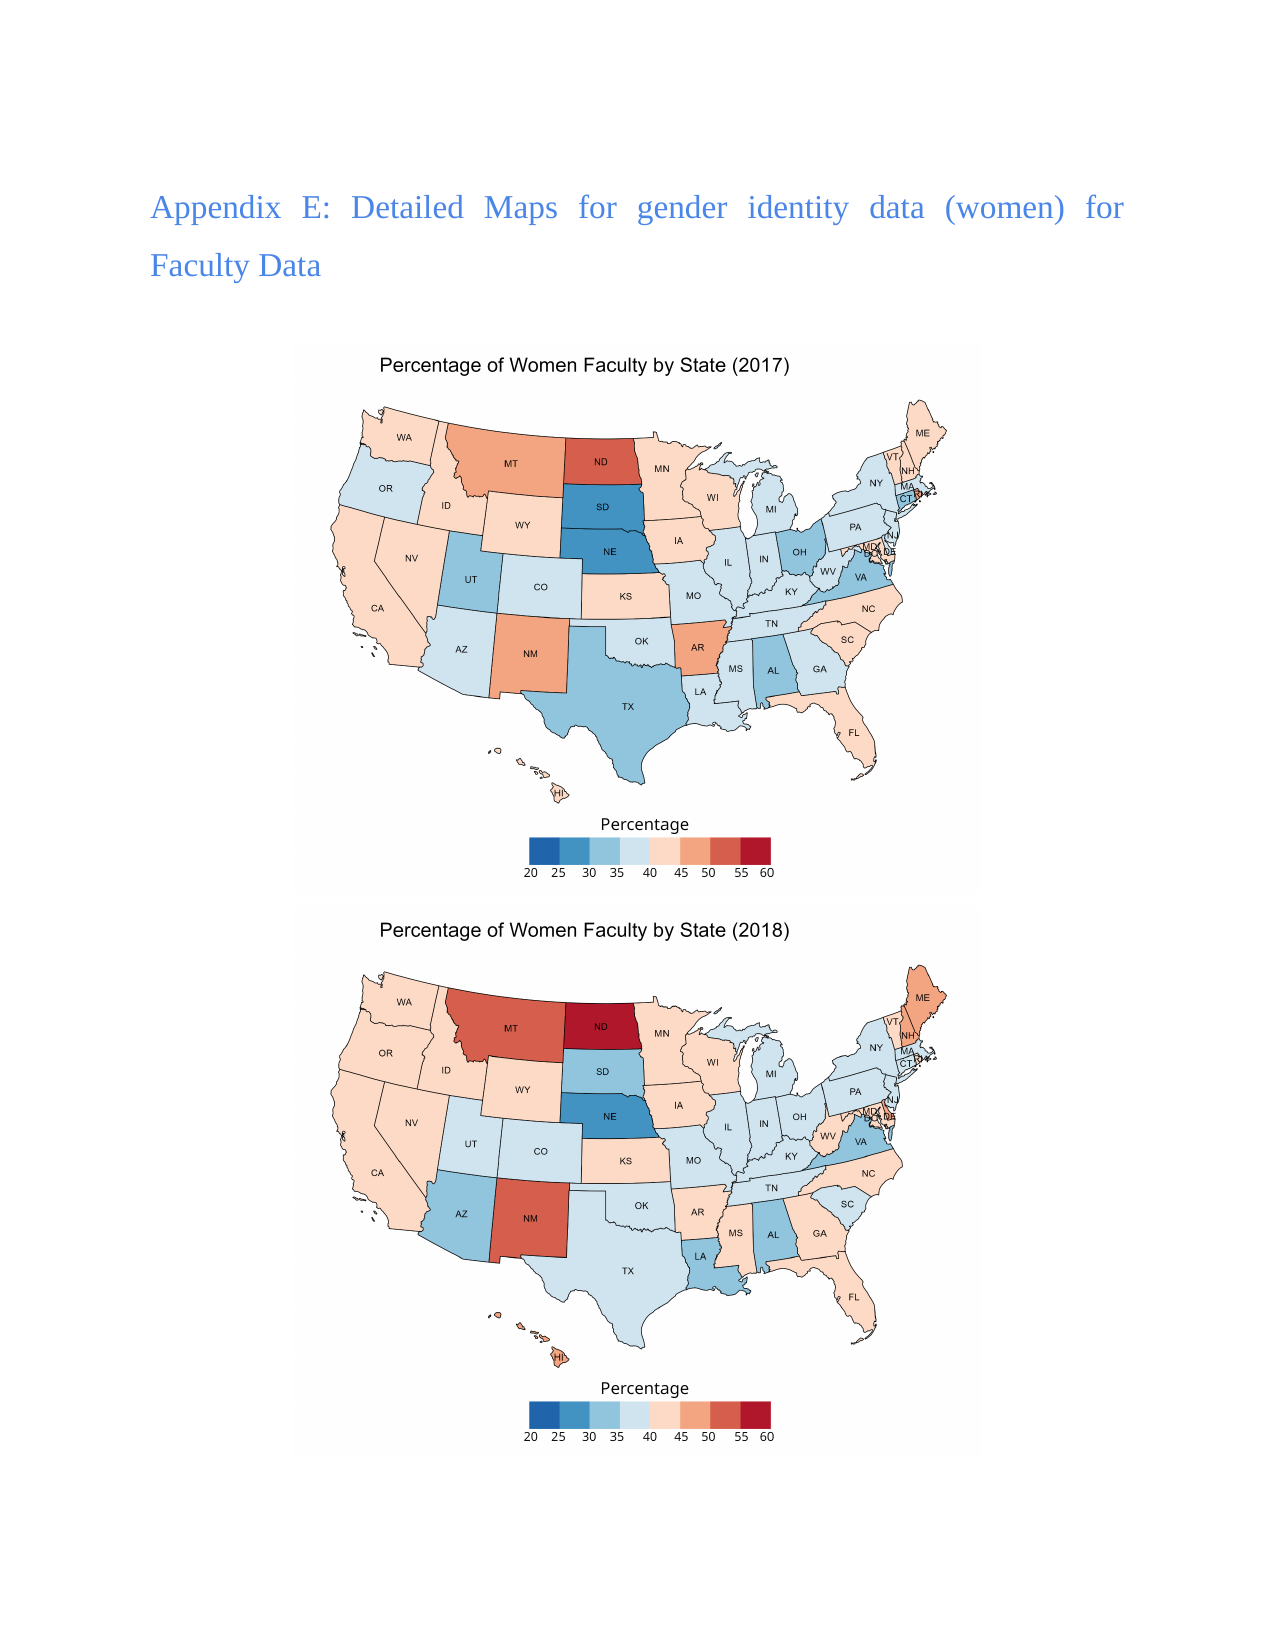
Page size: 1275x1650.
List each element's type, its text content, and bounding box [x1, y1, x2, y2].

picture [294, 342, 981, 894]
subtitle Appendix E: Detailed Maps for gender identity data (women) for Faculty Data [150, 187, 1125, 283]
picture [294, 906, 981, 1458]
